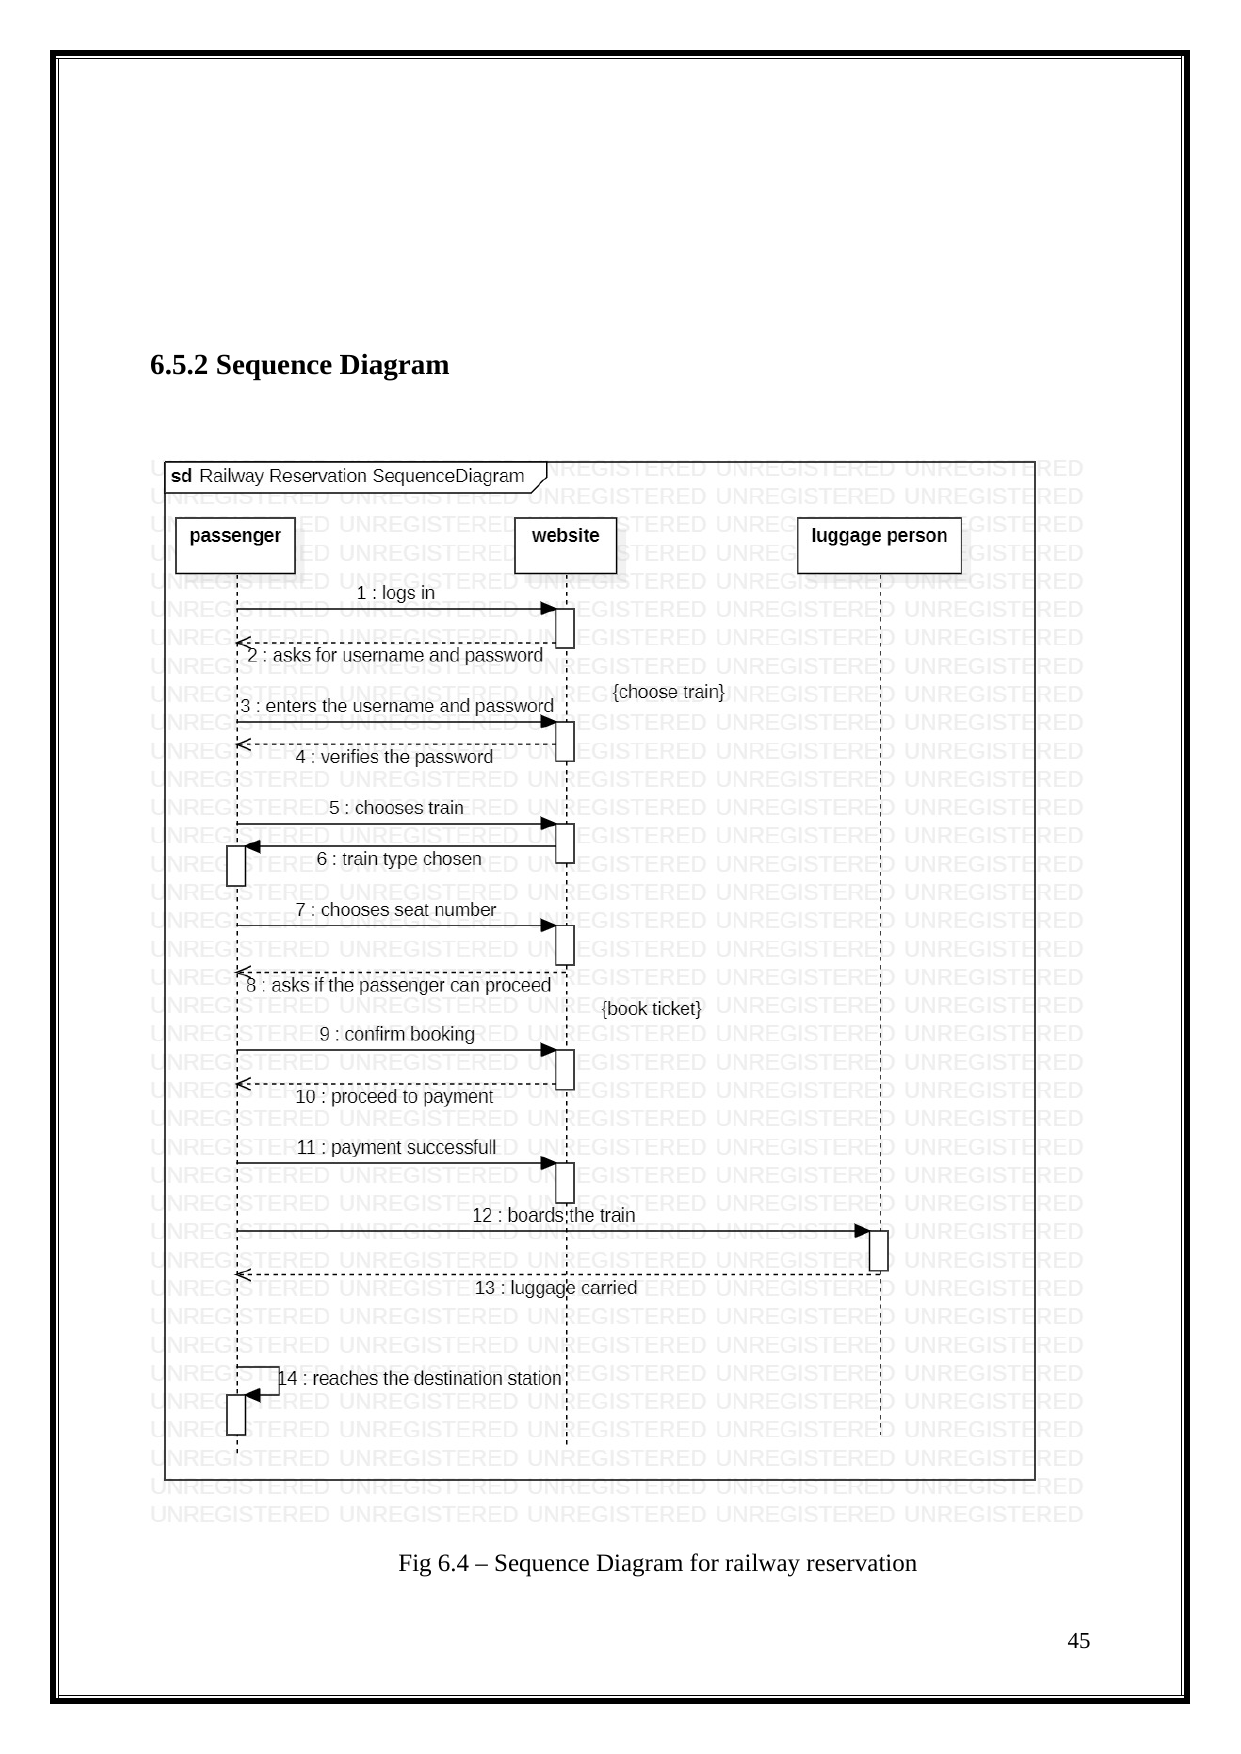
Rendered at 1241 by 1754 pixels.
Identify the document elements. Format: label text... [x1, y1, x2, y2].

text Fig 6.4 – Sequence Diagram for railway reservation [150, 1548, 1090, 1577]
picture [150, 448, 1091, 1536]
text 6.5.2 Sequence Diagram [150, 347, 1090, 381]
